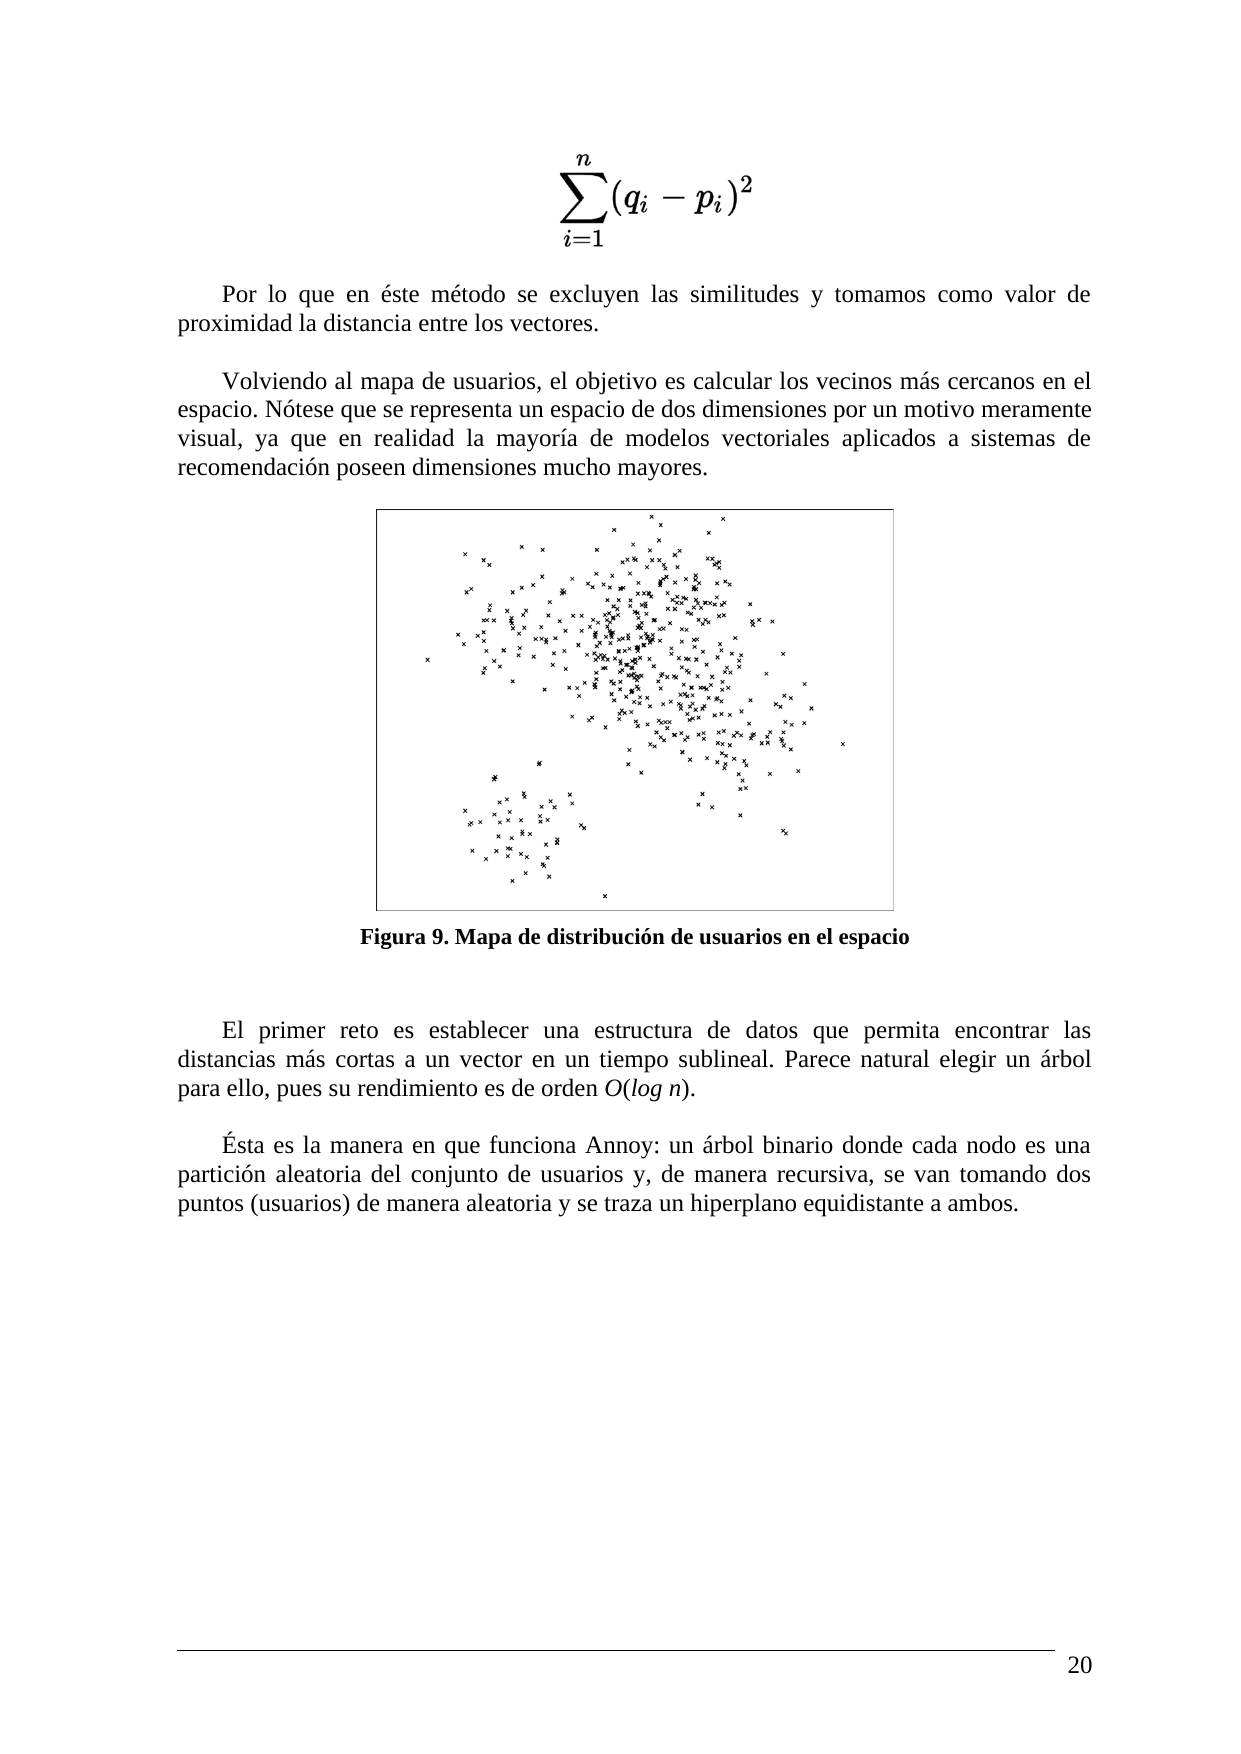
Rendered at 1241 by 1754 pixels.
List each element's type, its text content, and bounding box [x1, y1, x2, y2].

picture [376, 509, 894, 911]
text El primer reto es establecer una estructura de datos que permita encontrar las distancias más cortas a un vector en un tiempo sublineal. Parece natural elegir un árbol para ello, pues su rendimiento es de orden O(log n). [177, 1015, 1092, 1102]
text Ésta es la manera en que funciona Annoy: un árbol binario donde cada nodo es una partición aleatoria del conjunto de usuarios y, de manera recursiva, se van tomando dos puntos (usuarios) de manera aleatoria y se traza un hiperplano equidistante a ambos. [177, 1130, 1092, 1217]
picture [556, 147, 758, 251]
text Por lo que en éste método se excluyen las similitudes y tomamos como valor de proximidad la distancia entre los vectores. [177, 279, 1092, 337]
text Volviendo al mapa de usuarios, el objetivo es calcular los vecinos más cercanos en el espacio. Nótese que se representa un espacio de dos dimensiones por un motivo meramente visual, ya que en realidad la mayoría de modelos vectoriales aplicados a sistemas de recomendación poseen dimensiones mucho mayores. [177, 366, 1092, 481]
